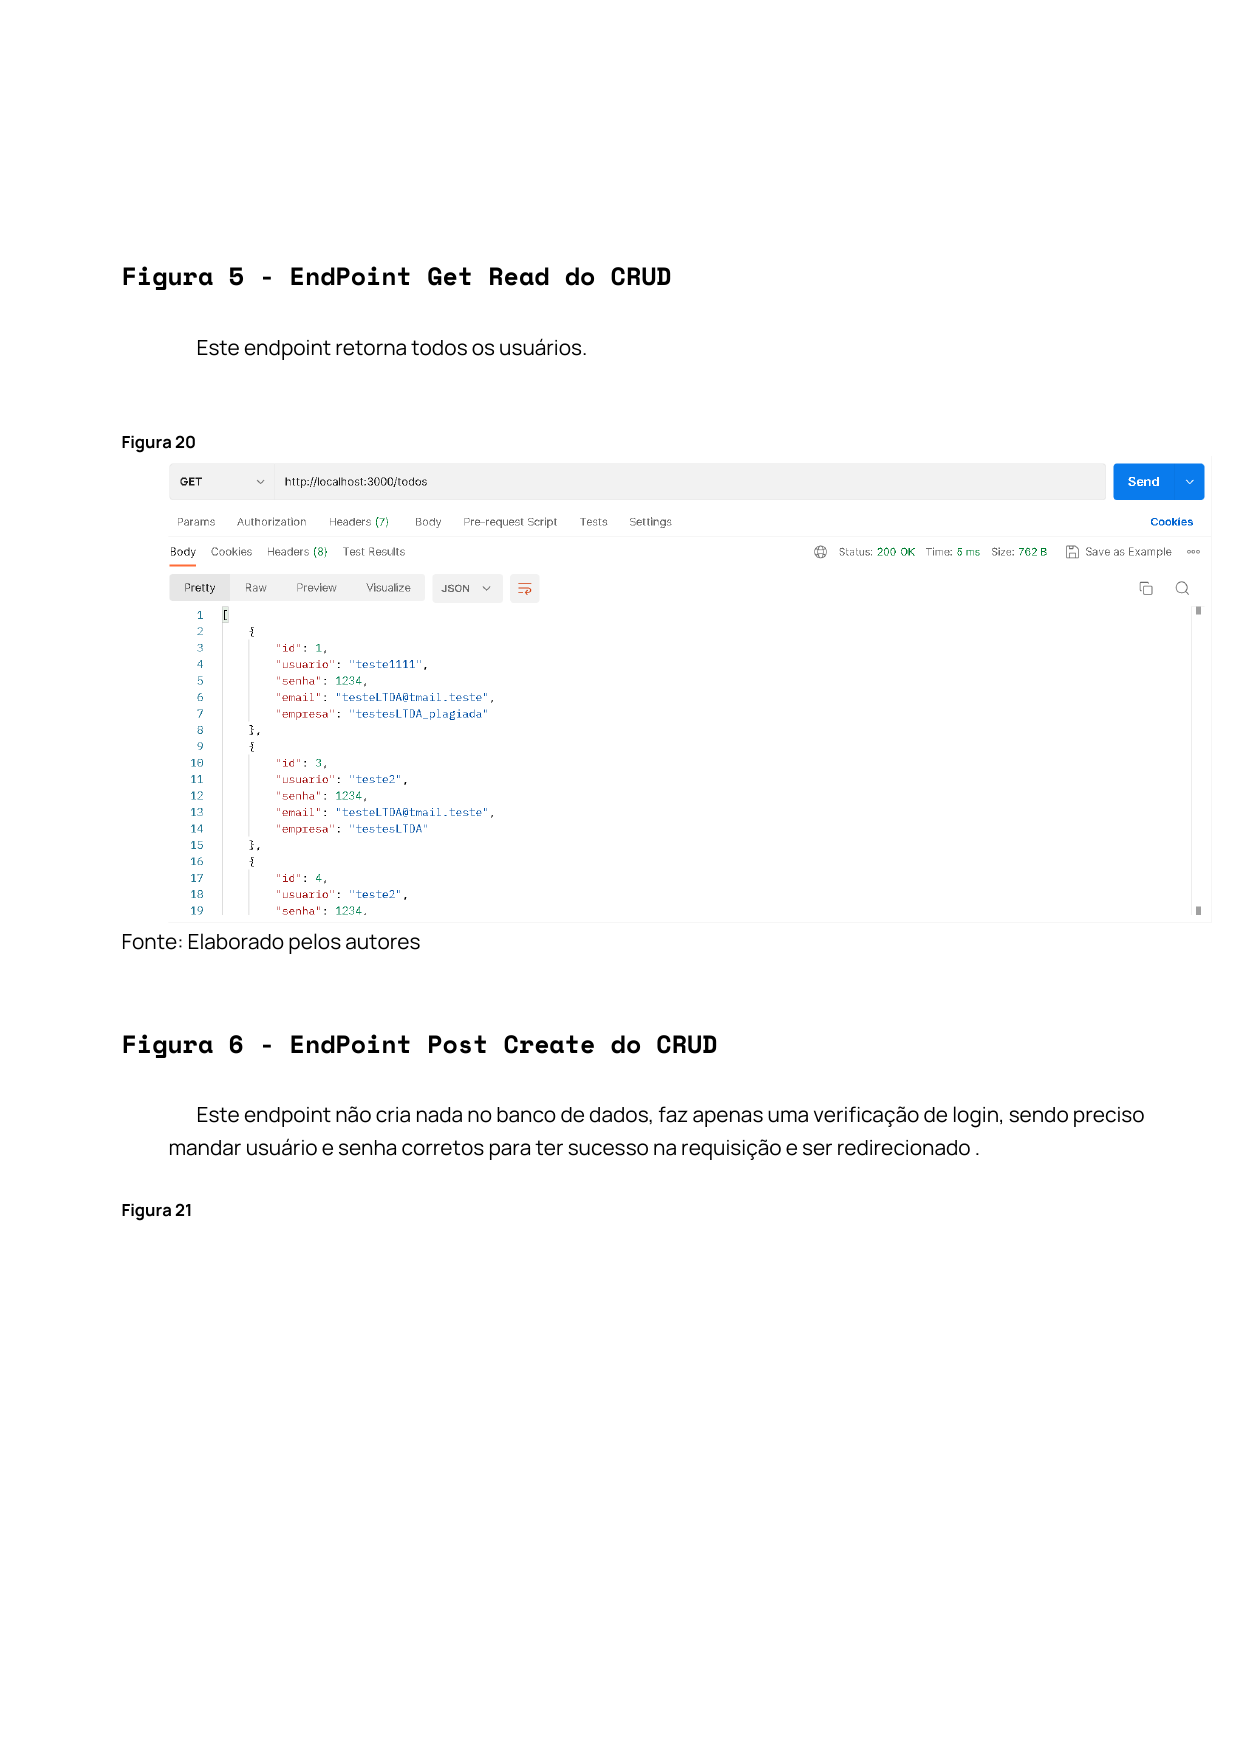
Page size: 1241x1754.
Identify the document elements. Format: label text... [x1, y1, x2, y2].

text Este endpoint retorna todos os usuários. [168, 333, 1165, 361]
text Figura 20 [121, 431, 1165, 453]
subtitle Figura 6 - EndPoint Post Create do CRUD [121, 1025, 1165, 1062]
text Este endpoint não cria nada no banco de dados, faz apenas uma verificação de login, sendo preciso mandar usuário e senha corretos para ter sucesso na requisição e ser redirecionado . [168, 1101, 1165, 1162]
subtitle Figura 5 - EndPoint Get Read do CRUD [121, 258, 1165, 295]
picture [168, 456, 1212, 924]
text Figura 21 [121, 1198, 1165, 1221]
text Fonte: Elaborado pelos autores [121, 928, 1165, 956]
